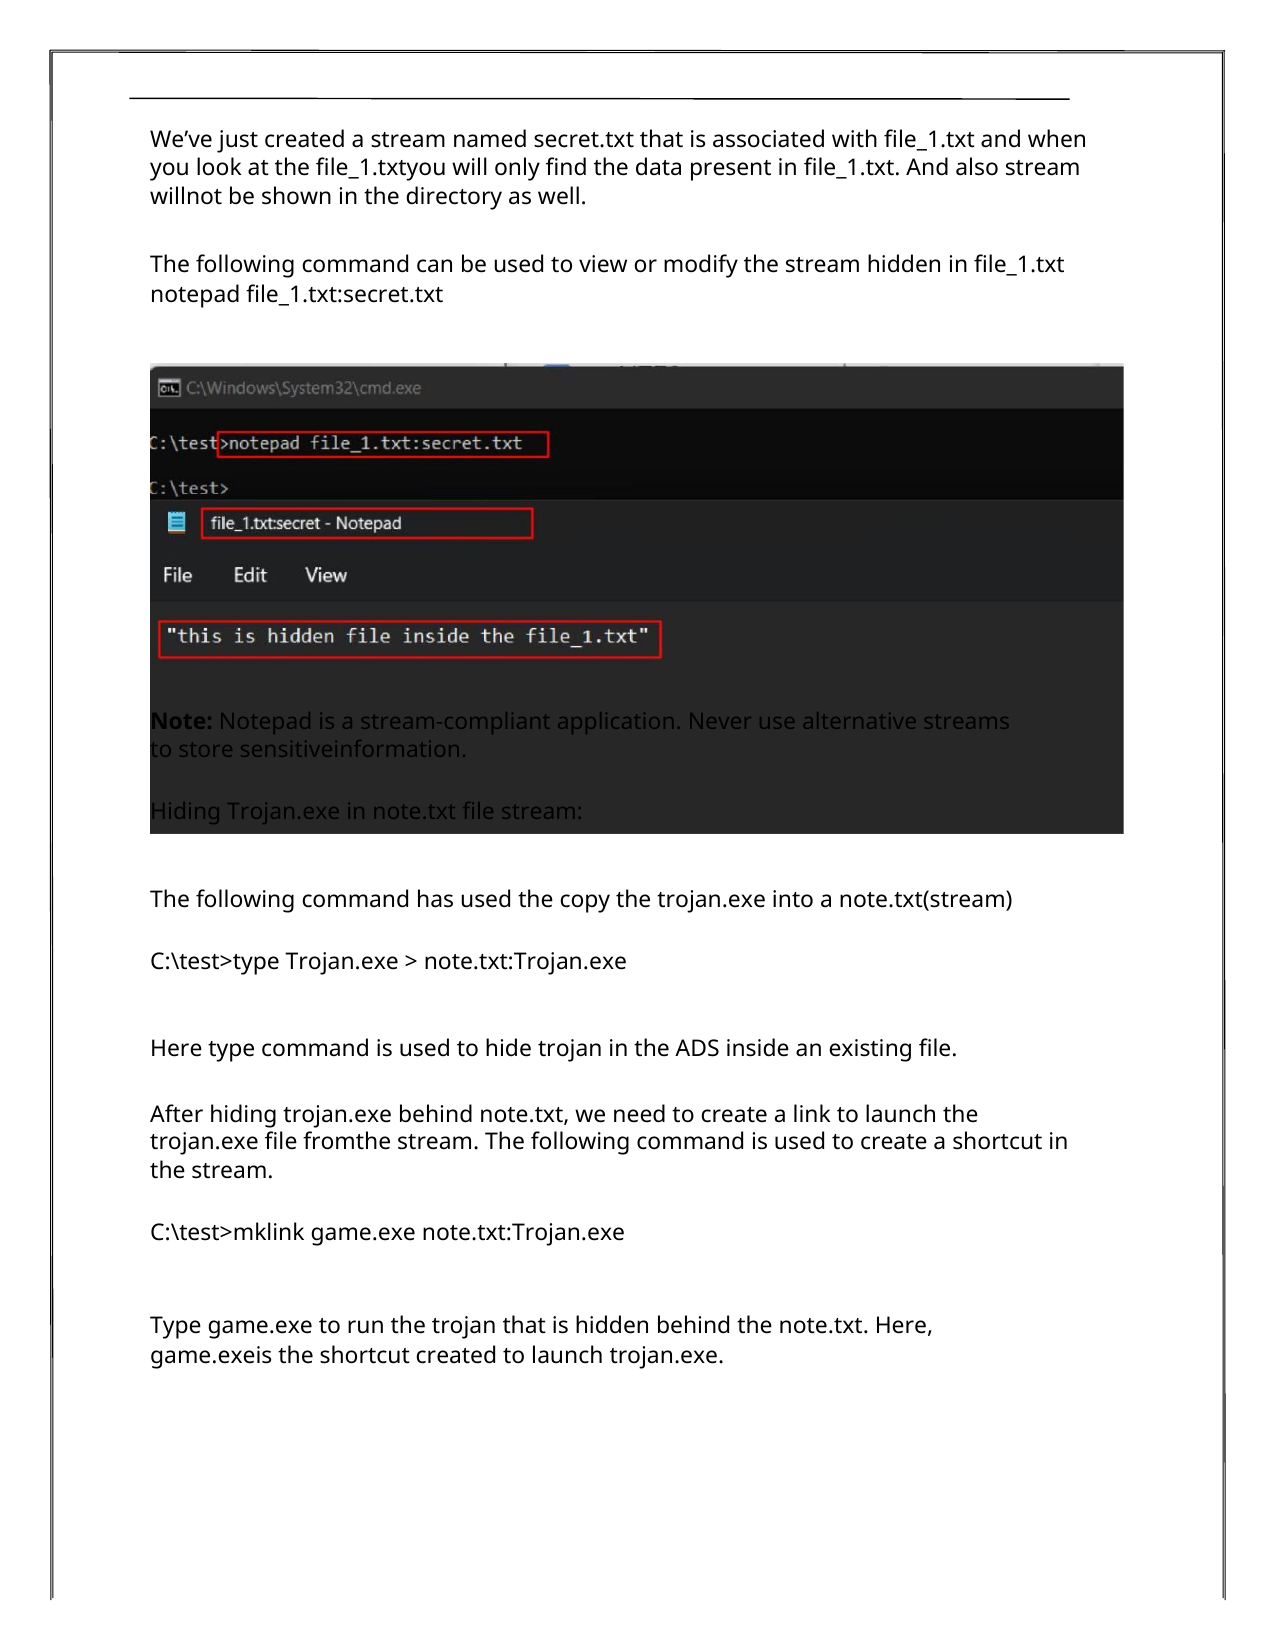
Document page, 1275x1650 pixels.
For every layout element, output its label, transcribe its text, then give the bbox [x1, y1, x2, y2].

text After hiding trojan.exe behind note.txt, we need to create a link to launch the trojan.exe file fromthe stream. The following command is used to create a shortcut in the stream. [150, 1100, 1071, 1185]
text We’ve just created a stream named secret.txt that is associated with file_1.txt and when you look at the file_1.txtyou will only find the data present in file_1.txt. And also stream willnot be shown in the directory as well. [150, 124, 1089, 211]
text Here type command is used to hide trojan in the ADS inside an existing file. [150, 1032, 1192, 1063]
text Type game.exe to run the trojan that is hidden behind the note.txt. Here, game.exeis the shortcut created to launch trojan.exe. [150, 1309, 1039, 1370]
text C:\test>type Trojan.exe > note.txt:Trojan.exe [150, 945, 1192, 976]
text Hiding Trojan.exe in note.txt file stream: [150, 795, 1192, 827]
text The following command can be used to view or modify the stream hidden in file_1.txt notepad file_1.txt:secret.txt [150, 248, 1098, 309]
picture [150, 827, 1124, 834]
picture [150, 363, 1124, 795]
text Note: Notepad is a stream-compliant application. Never use alternative streams to store sensitiveinformation. [150, 707, 1033, 764]
text The following command has used the copy the trojan.exe into a note.txt(stream) [150, 882, 1192, 914]
text C:\test>mklink game.exe note.txt:Trojan.exe [150, 1216, 1192, 1247]
